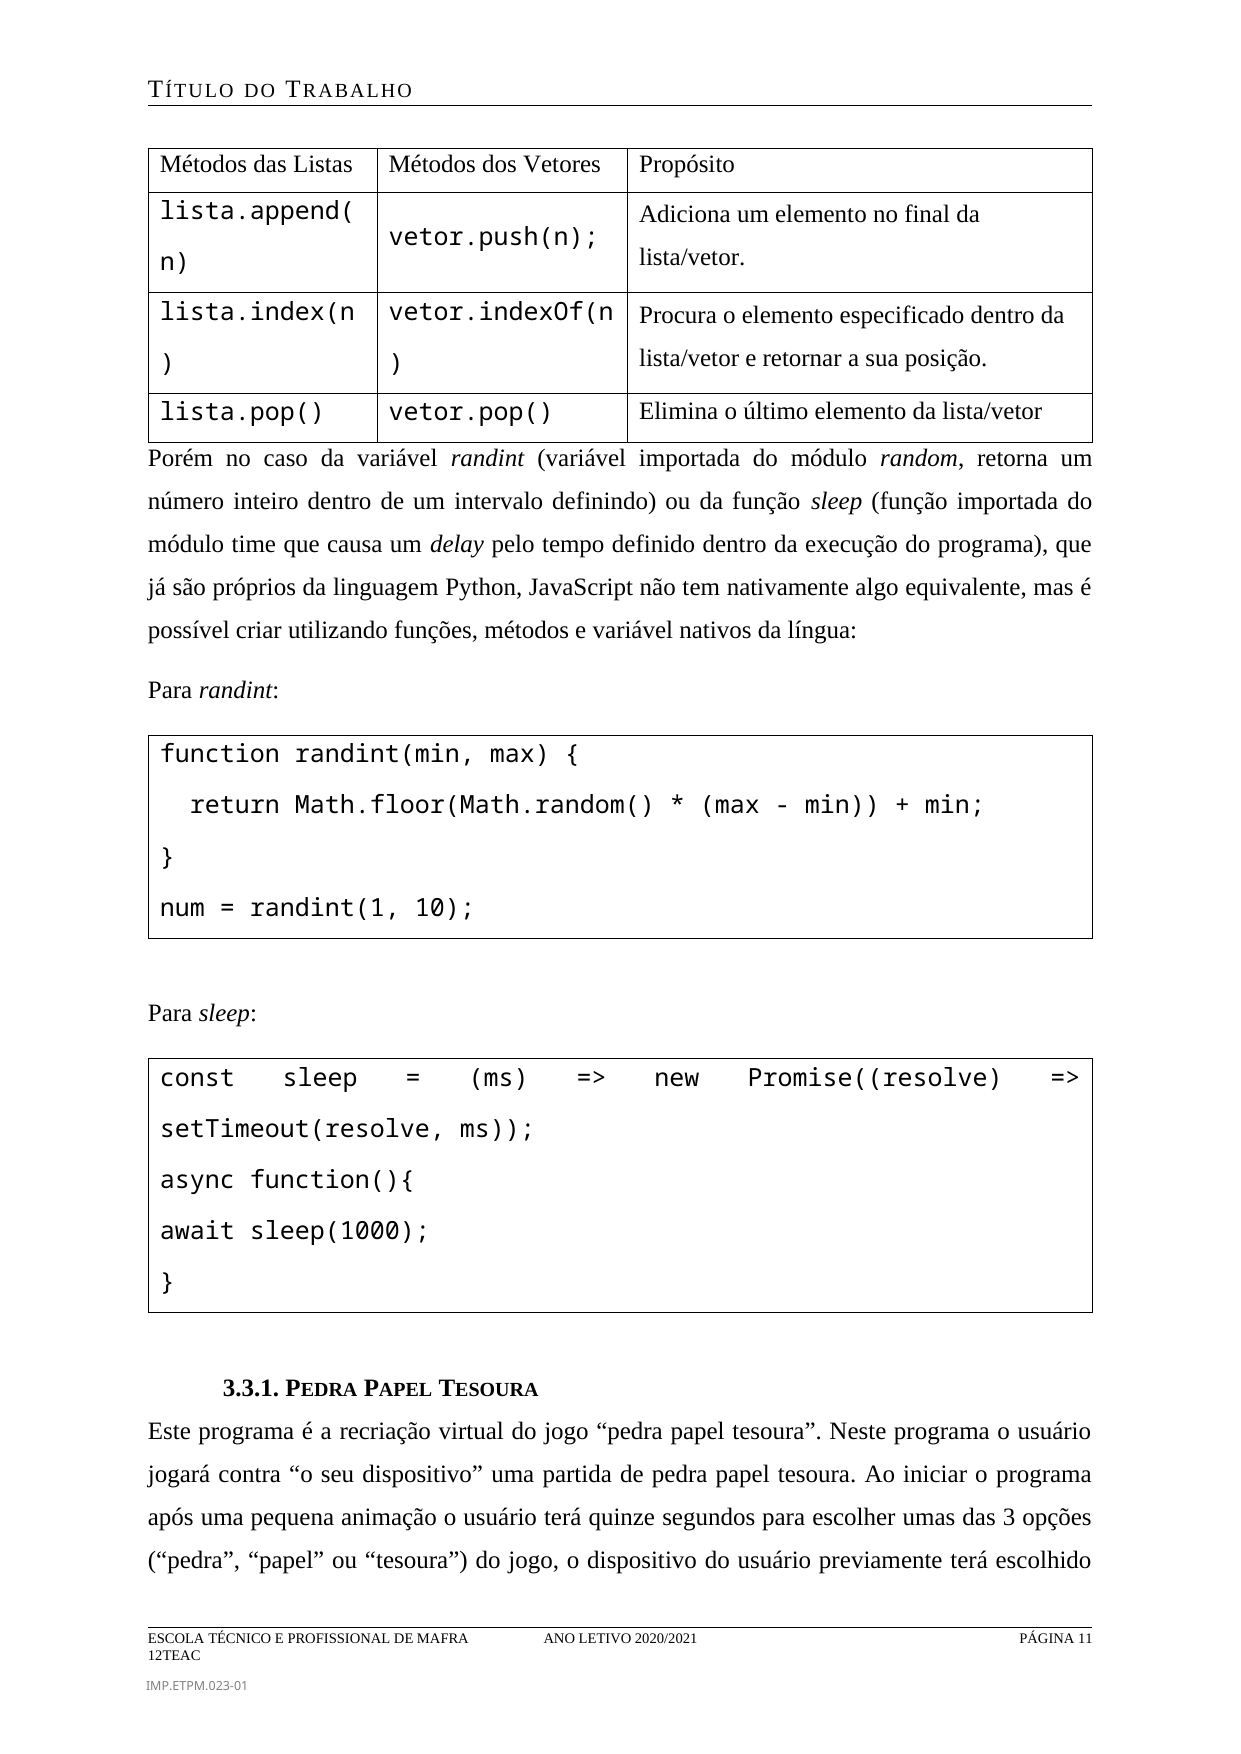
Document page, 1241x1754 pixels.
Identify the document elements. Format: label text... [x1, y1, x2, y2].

table_header Métodos dos Vetores [378, 149, 627, 192]
table_cell vetor.pop() [378, 394, 627, 442]
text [148, 1416, 1092, 1574]
subtitle Pedra Papel Tesoura [223, 1373, 1092, 1401]
text Para sleep: [148, 998, 1092, 1027]
table_cell Adiciona um elemento no final da lista/vetor. [628, 193, 1092, 292]
table_header Propósito [628, 149, 1092, 192]
text Para randint: [148, 675, 1092, 704]
table_header const sleep = (ms) => new Promise((resolve) => setTimeout(resolve, ms)); async function(){ await sleep(1000); } [149, 1059, 1092, 1312]
table_header function randint(min, max) { return Math.floor(Math.random() * (max - min)) + min; } num = randint(1, 10); [149, 736, 1092, 938]
text Porém no caso da variável randint (variável importada do módulo random, retorna um número inteiro dentro de um intervalo definindo) ou da função sleep (função importada do módulo time que causa um delay pelo tempo definido dentro da execução do programa), que já são próprios da linguagem Python, JavaScript não tem nativamente algo equivalente, mas é possível criar utilizando funções, métodos e variável nativos da língua: [148, 443, 1092, 644]
table_cell lista.append(n) [149, 193, 377, 292]
table_cell vetor.push(n); [378, 193, 627, 292]
table_cell Procura o elemento especificado dentro da lista/vetor e retornar a sua posição. [628, 293, 1092, 393]
table_header Métodos das Listas [149, 149, 377, 192]
table_cell lista.index(n) [149, 293, 377, 393]
table_cell Elimina o último elemento da lista/vetor [628, 394, 1092, 442]
table_cell vetor.indexOf(n) [378, 293, 627, 393]
table_cell lista.pop() [149, 394, 377, 442]
